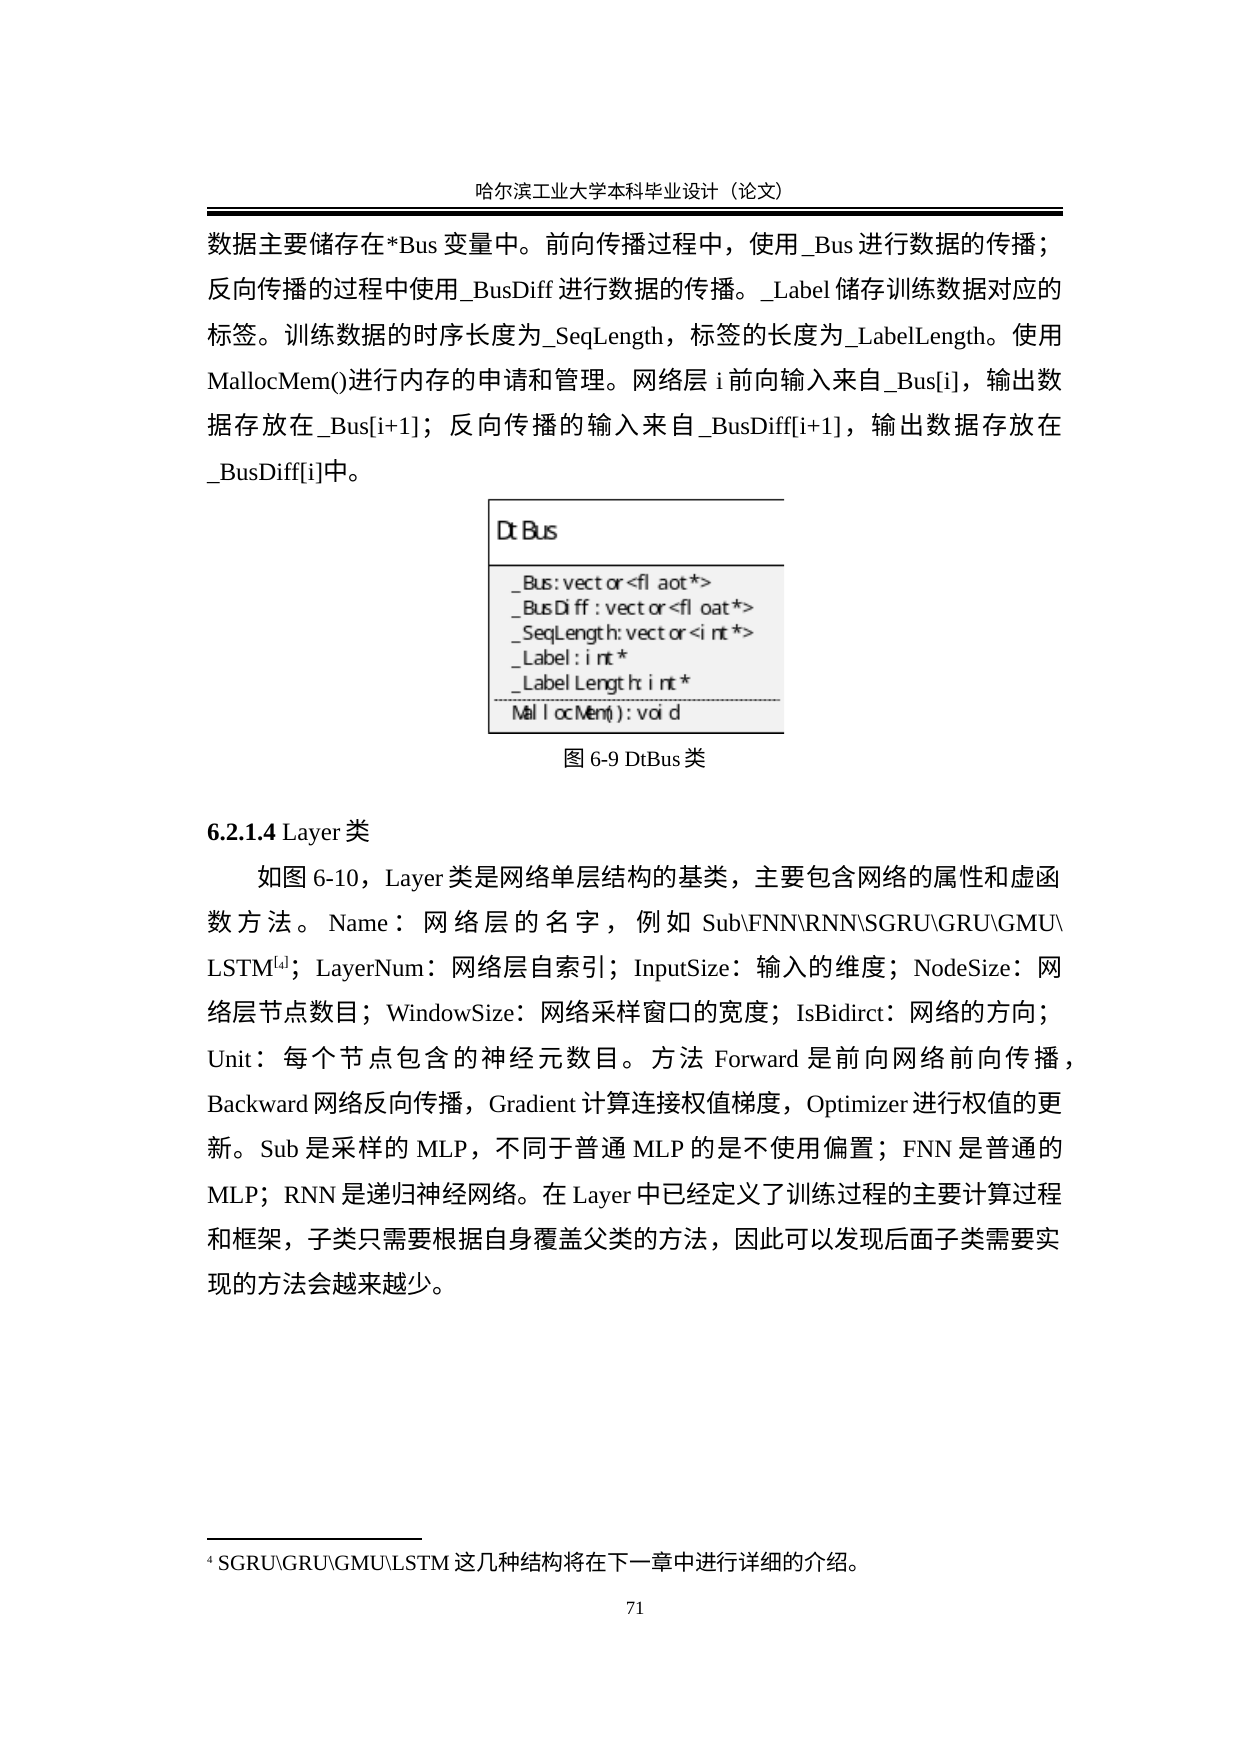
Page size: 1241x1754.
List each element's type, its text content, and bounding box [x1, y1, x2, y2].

text 如图6-10，Layer类是网络单层结构的基类，主要包含网络的属性和虚函数方法。Name：网络层的名字，例如Sub\FNN\RNN\SGRU\GRU\GMU\LSTM[]；LayerNum：网络层自索引；InputSize：输入的维度；NodeSize：网络层节点数目；WindowSize：网络采样窗口的宽度；IsBidirct：网络的方向；Unit：每个节点包含的神经元数目。方法Forward是前向网络前向传播，Backward网络反向传播，Gradient计算连接权值梯度，Optimizer进行权值的更新。Sub是采样的MLP，不同于普通MLP的是不使用偏置；FNN是普通的MLP；RNN是递归神经网络。在Layer中已经定义了训练过程的主要计算过程和框架，子类只需要根据自身覆盖父类的方法，因此可以发现后面子类需要实现的方法会越来越少。 [207, 857, 1063, 1301]
subtitle Layer类 [207, 812, 1063, 848]
text 图6-9 DtBus类 [207, 741, 1063, 772]
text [207, 224, 1063, 487]
